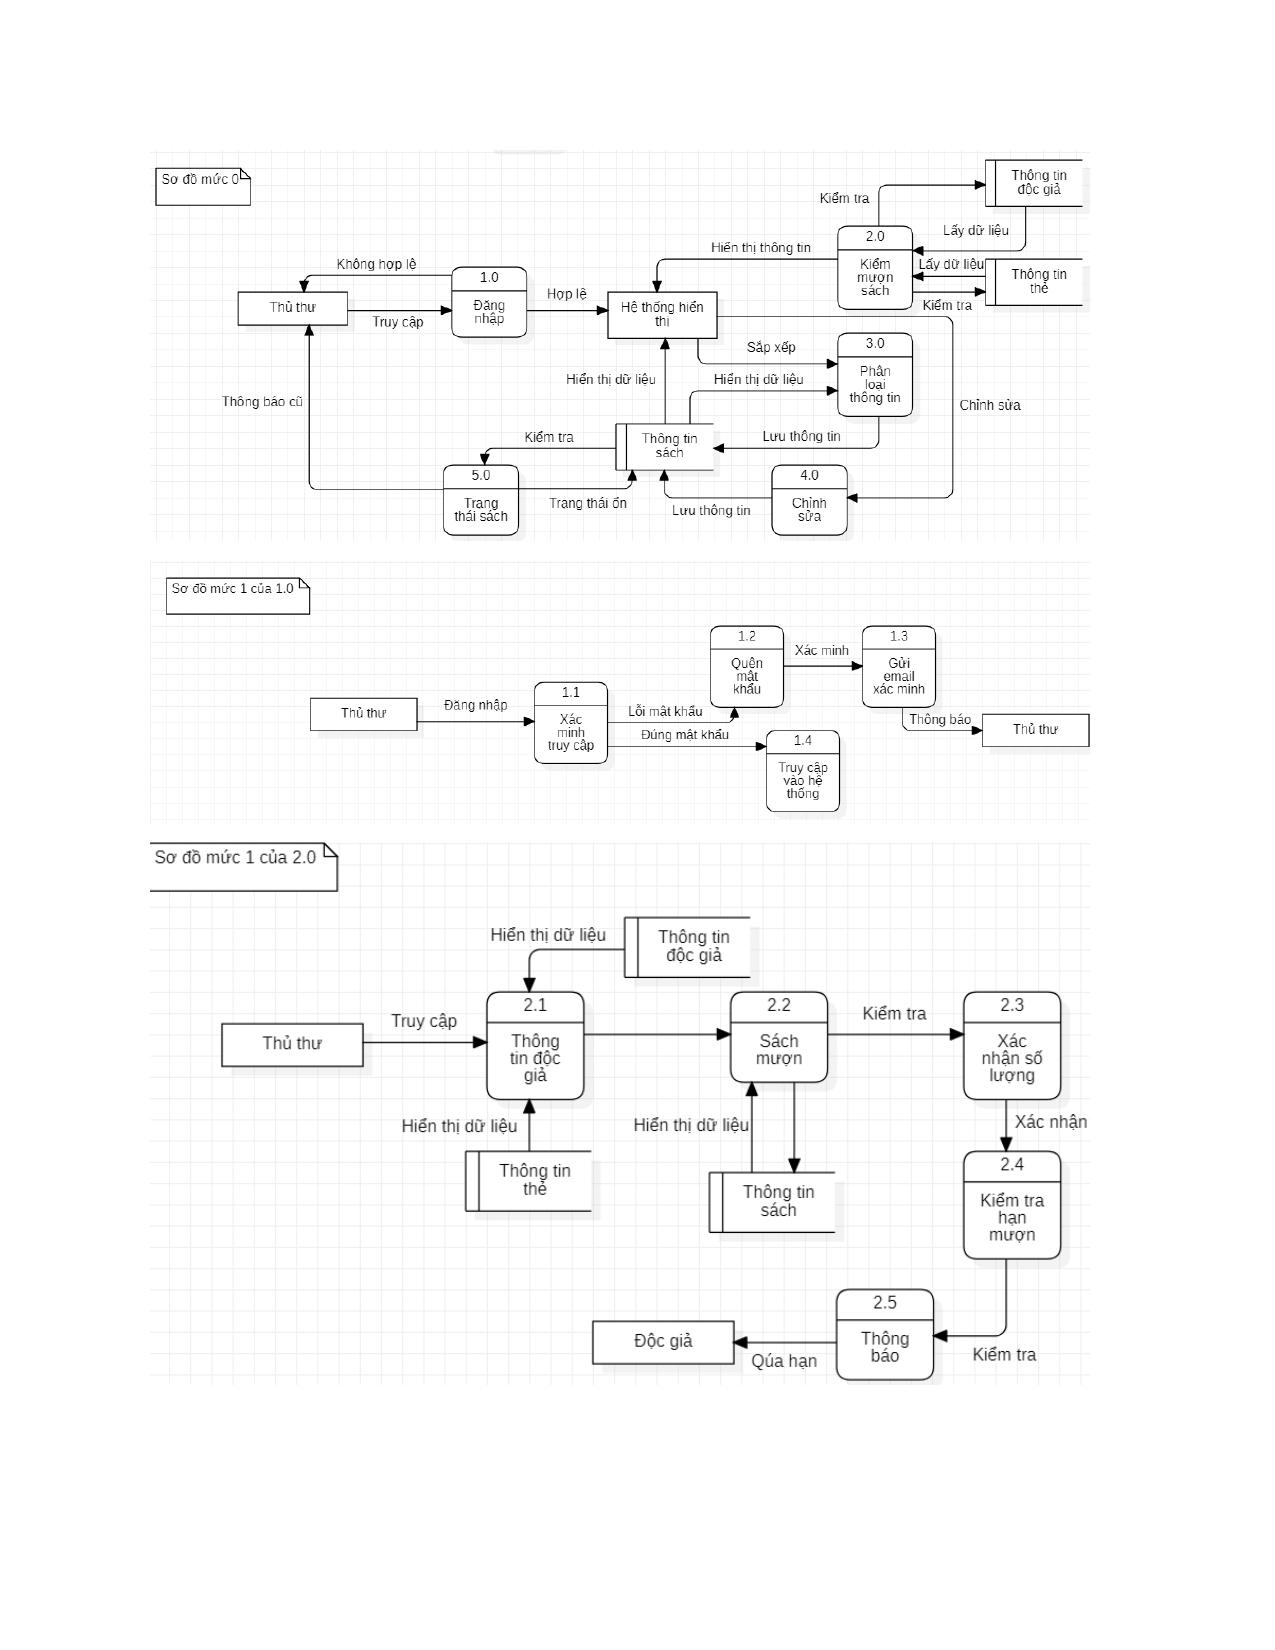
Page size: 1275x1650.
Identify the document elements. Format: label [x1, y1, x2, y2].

picture [150, 559, 1091, 824]
picture [150, 842, 1091, 1385]
picture [150, 150, 1091, 541]
